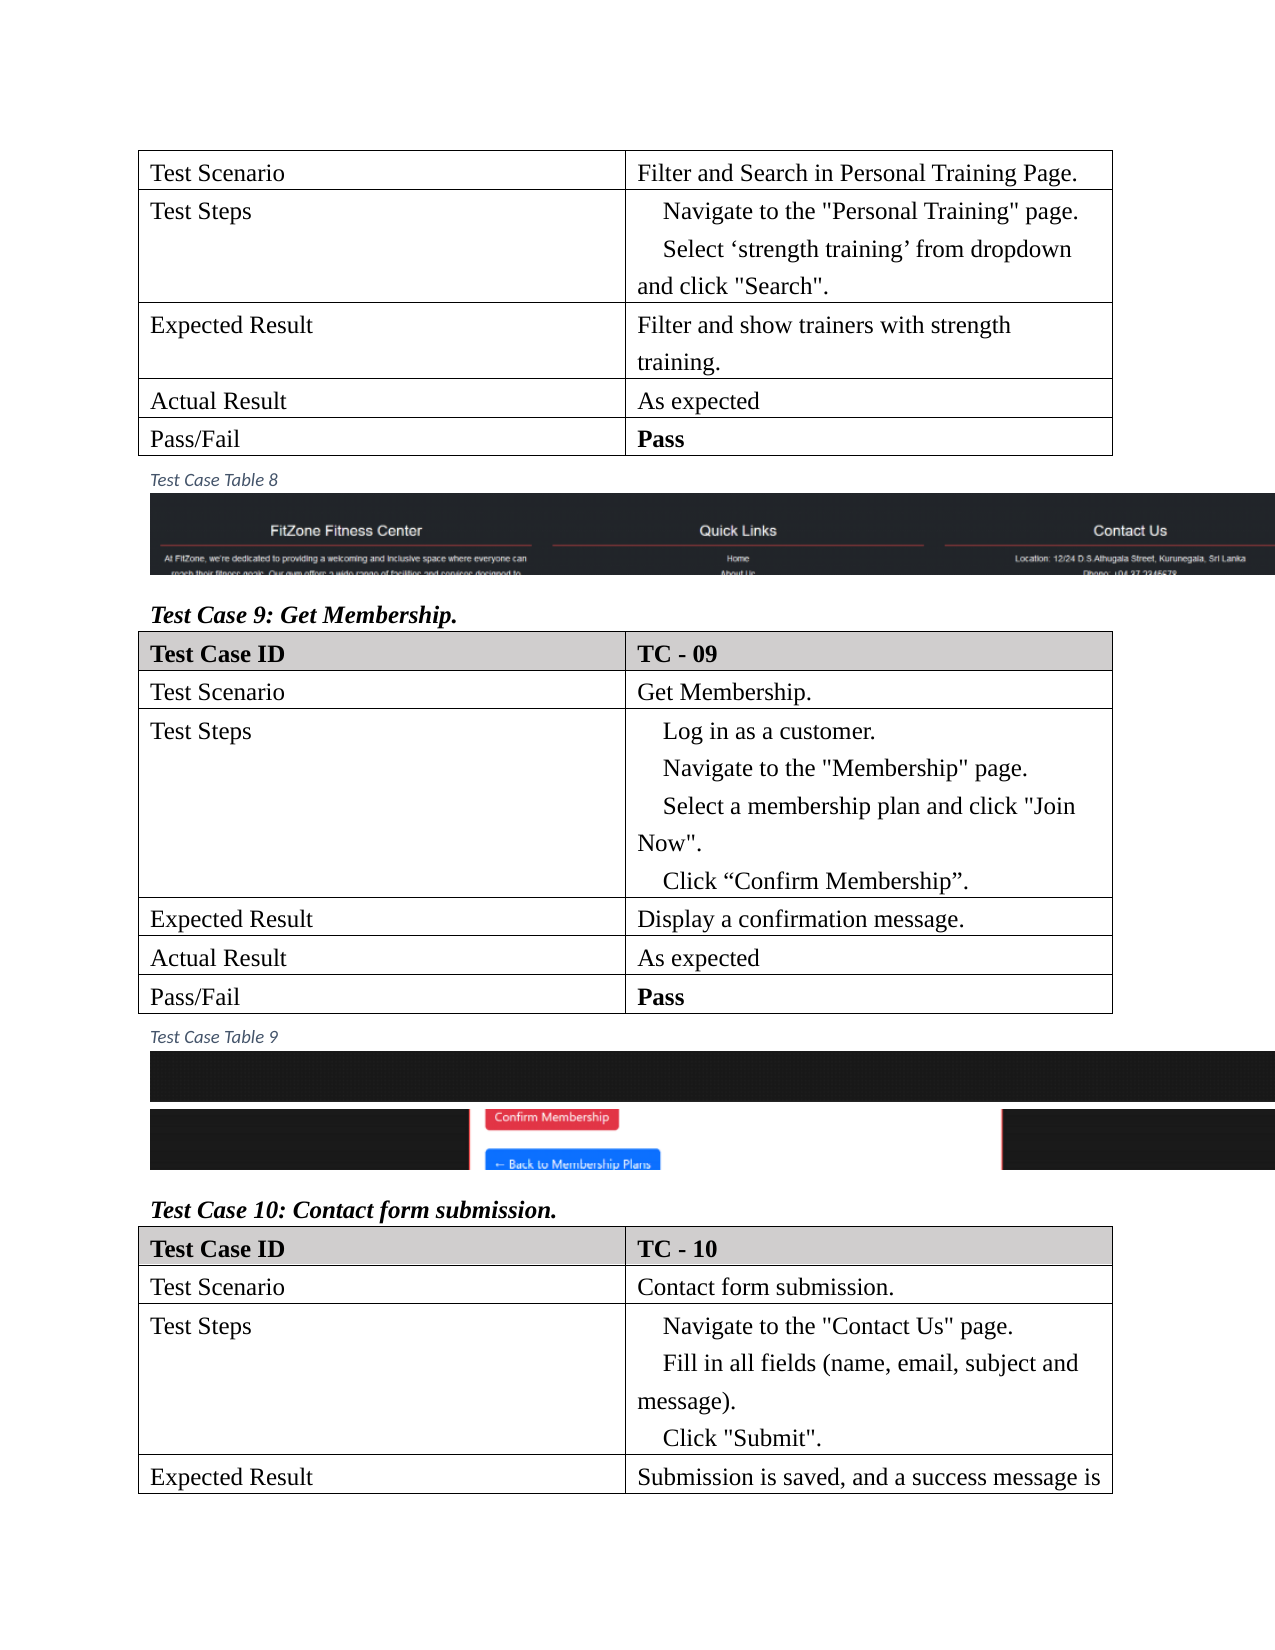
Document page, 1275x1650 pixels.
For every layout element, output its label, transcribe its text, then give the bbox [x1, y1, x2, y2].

table_cell Test Scenario [139, 671, 625, 708]
table_cell Pass/Fail [139, 975, 625, 1012]
text Test Case Table 8 [150, 456, 1125, 493]
table_cell Contact form submission. [626, 1266, 1112, 1303]
table_cell Expected Result [139, 898, 625, 935]
table_cell Test Scenario [139, 1266, 625, 1303]
table_cell Get Membership. [626, 671, 1112, 708]
table_cell Pass [626, 418, 1112, 455]
table_header TC - 09 [626, 632, 1112, 670]
table_cell Test Steps [139, 1304, 625, 1454]
table_cell Filter and show trainers with strength training. [626, 303, 1112, 378]
table_cell Actual Result [139, 379, 625, 417]
table_cell Expected Result [139, 1455, 625, 1493]
table_cell Test Scenario [139, 151, 625, 188]
table_cell Actual Result [139, 936, 625, 974]
table_cell  Log in as a customer.  Navigate to the "Membership" page.  Select a membership plan and click "Join Now".  Click “Confirm Membership”. [626, 709, 1112, 897]
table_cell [626, 1455, 1112, 1493]
table_cell  Navigate to the "Contact Us" page.  Fill in all fields (name, email, subject and message).  Click "Submit". [626, 1304, 1112, 1454]
table_cell Test Steps [139, 190, 625, 302]
table_cell  Navigate to the "Personal Training" page.  Select ‘strength training’ from dropdown and click "Search". [626, 190, 1112, 302]
table_header Test Case ID [139, 632, 625, 670]
table_cell Expected Result [139, 303, 625, 378]
table_cell Pass/Fail [139, 418, 625, 455]
table_cell Filter and Search in Personal Training Page. [626, 151, 1112, 188]
table_cell Test Steps [139, 709, 625, 897]
text Test Case 9: Get Membership. [150, 594, 1125, 631]
table_header Test Case ID [139, 1227, 625, 1264]
text Test Case Table 9 [150, 1013, 1125, 1051]
table_header TC - 10 [626, 1227, 1112, 1264]
text Test Case 10: Contact form submission. [150, 1188, 1125, 1226]
table_cell Pass [626, 975, 1112, 1012]
table_cell As expected [626, 936, 1112, 974]
table_cell As expected [626, 379, 1112, 417]
table_cell Display a confirmation message. [626, 898, 1112, 935]
